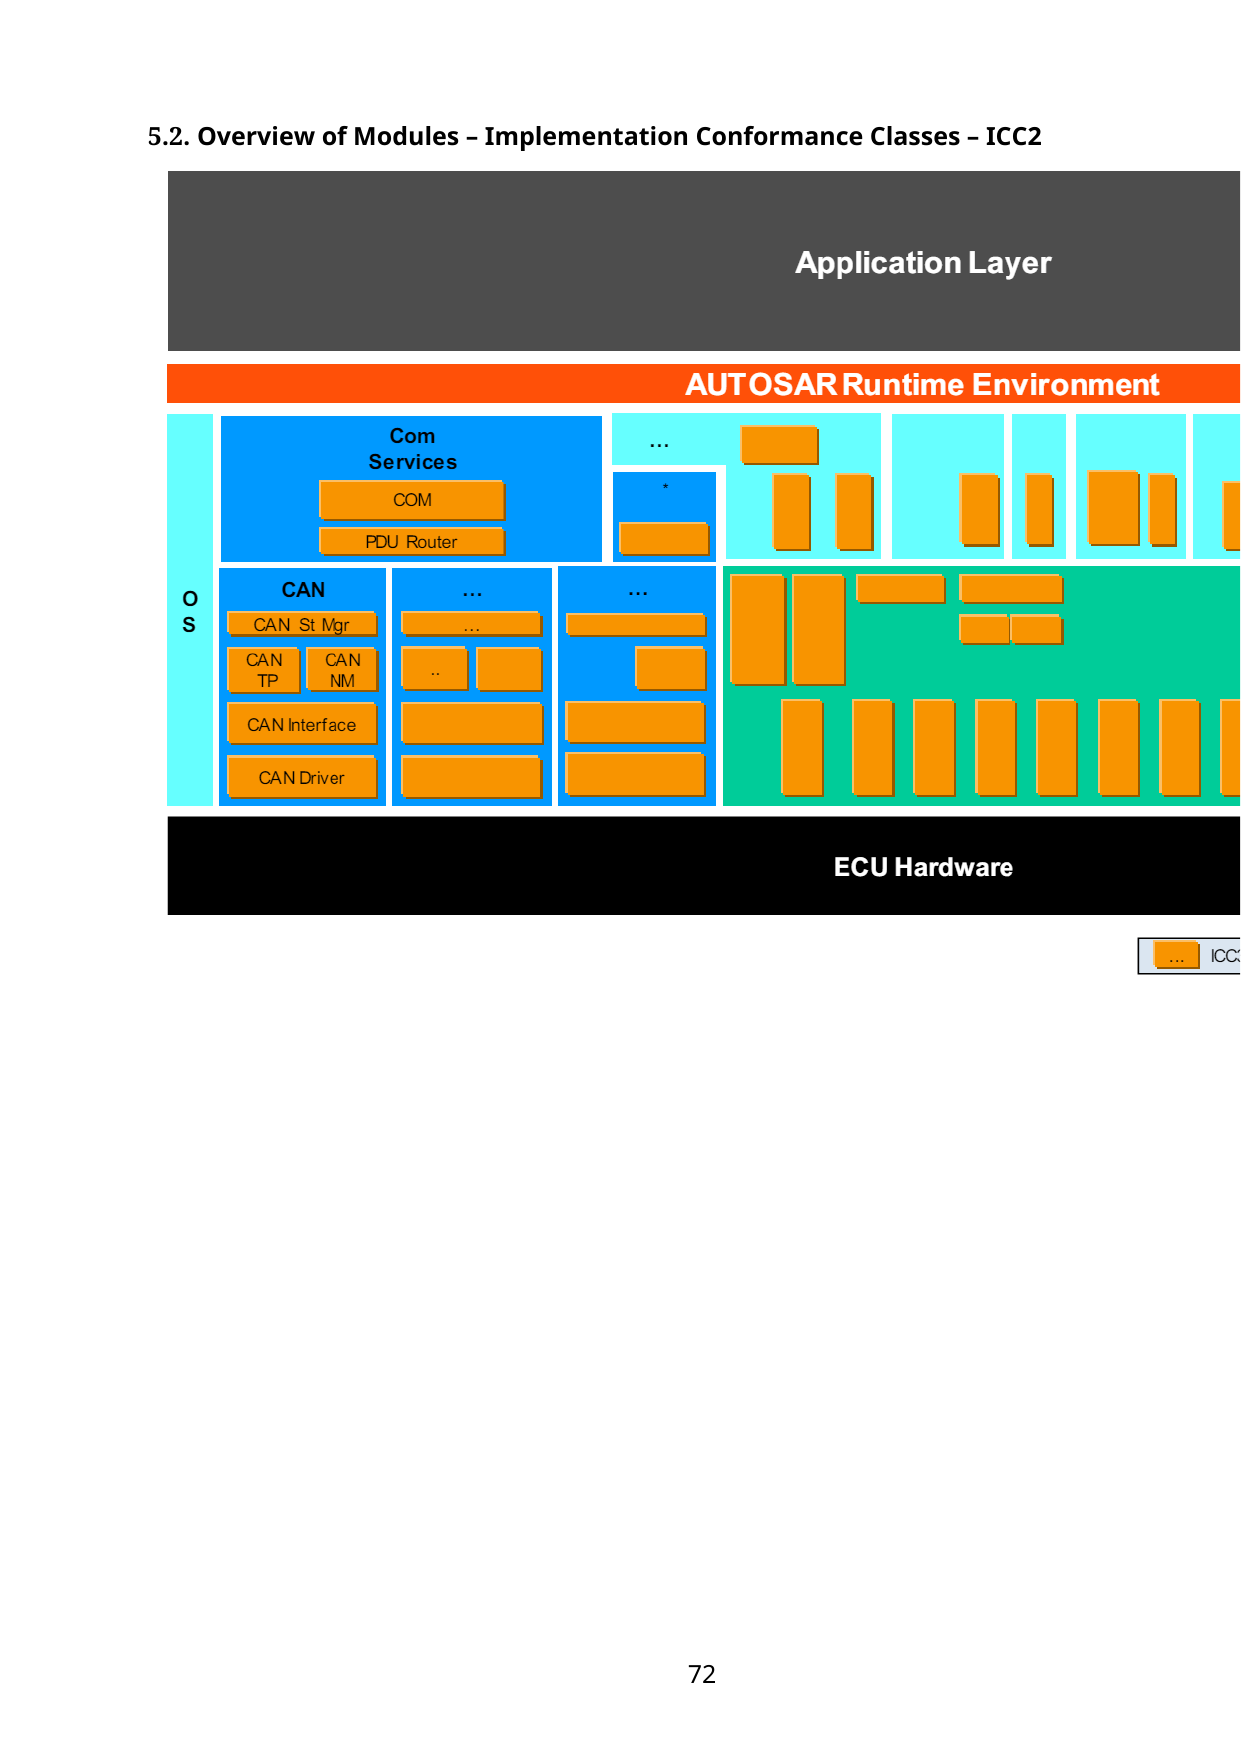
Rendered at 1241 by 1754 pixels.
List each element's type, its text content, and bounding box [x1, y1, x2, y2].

subtitle Overview of Modules – Implementation Conformance Classes – ICC2 [148, 118, 1181, 152]
